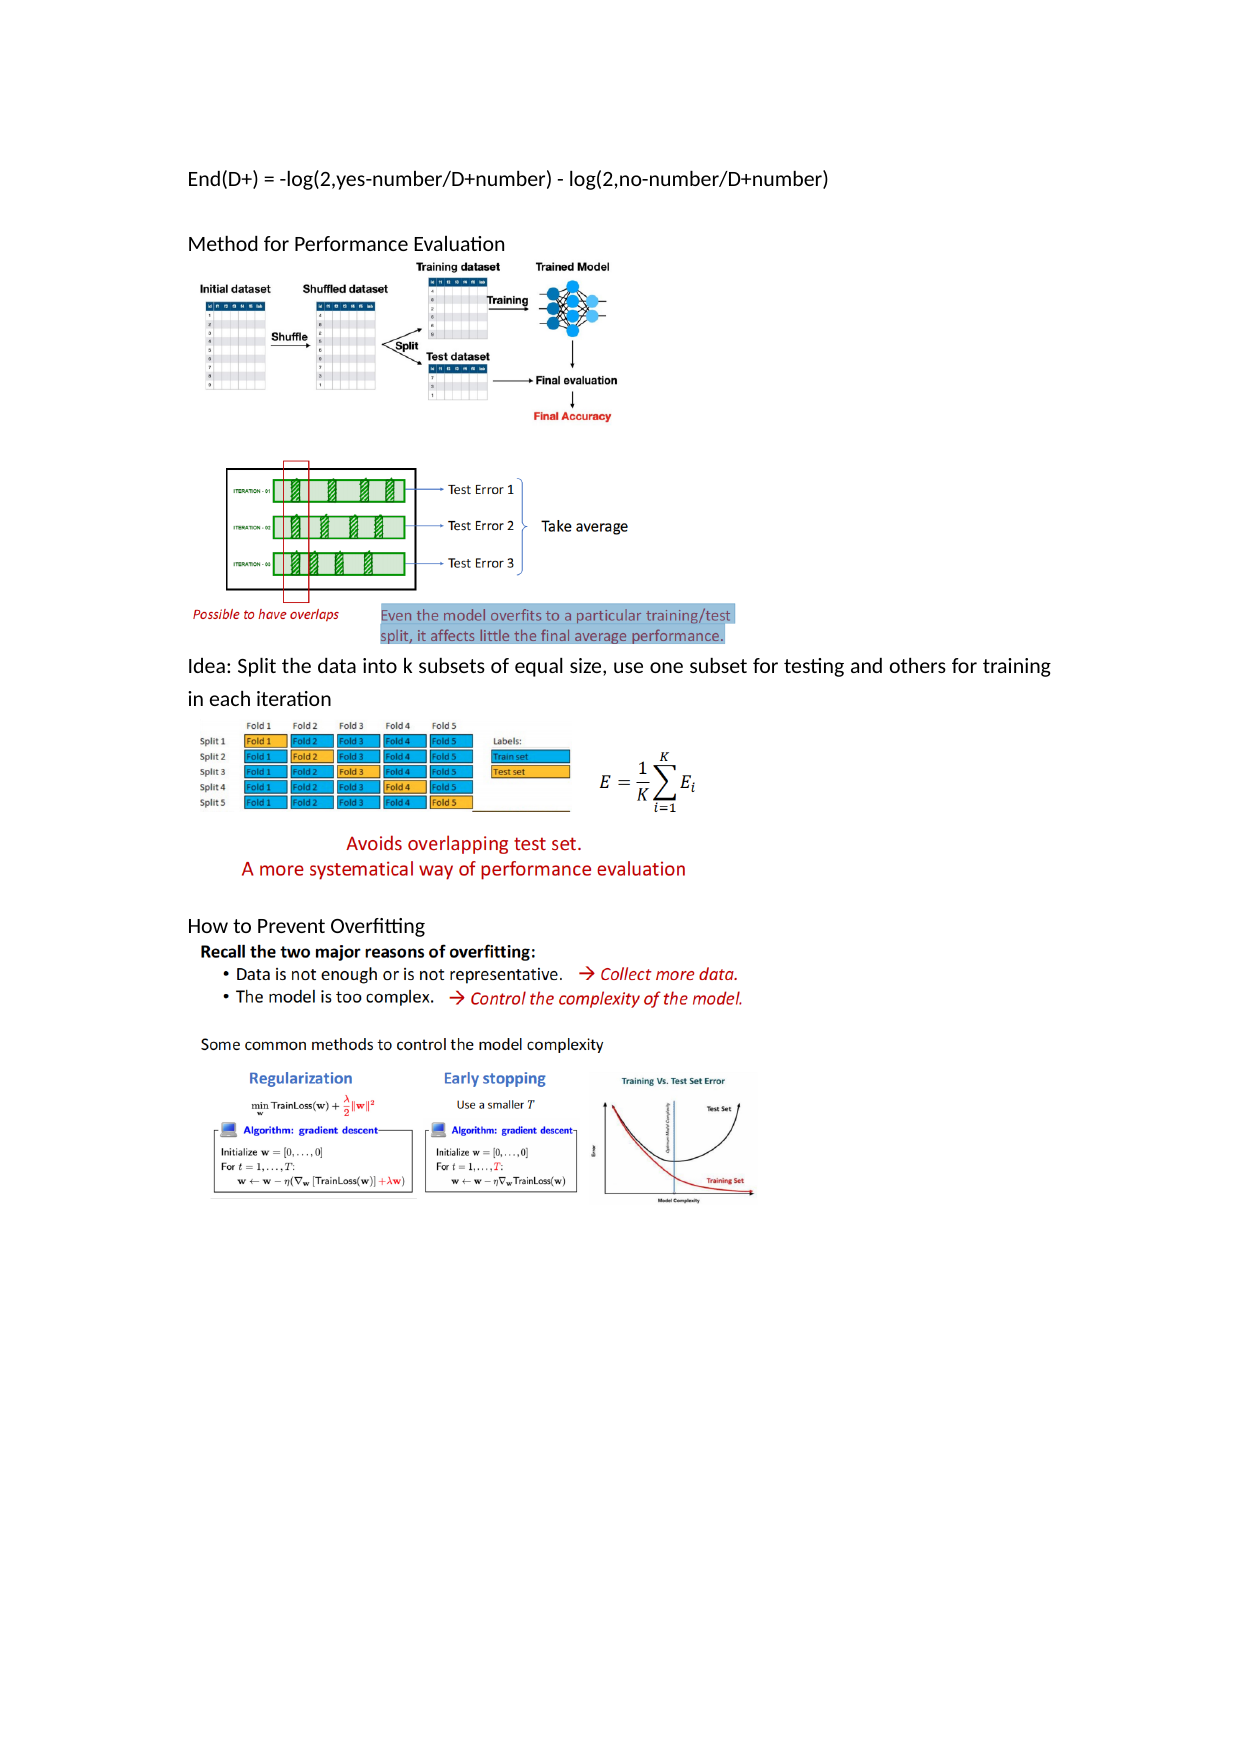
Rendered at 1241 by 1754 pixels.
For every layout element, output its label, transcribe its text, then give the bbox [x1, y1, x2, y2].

picture [187, 714, 722, 883]
text Idea: Split the data into k subsets of equal size, use one subset for testing and others for training in each iteration [187, 649, 1053, 714]
text How to Prevent Overfitting [187, 909, 1053, 942]
picture [187, 259, 627, 426]
picture [187, 942, 764, 1205]
text Method for Performance Evaluation [187, 227, 1053, 259]
picture [187, 454, 746, 648]
text End(D+) = -log(2,yes-number/D+number) - log(2,no-number/D+number) [187, 162, 1053, 194]
